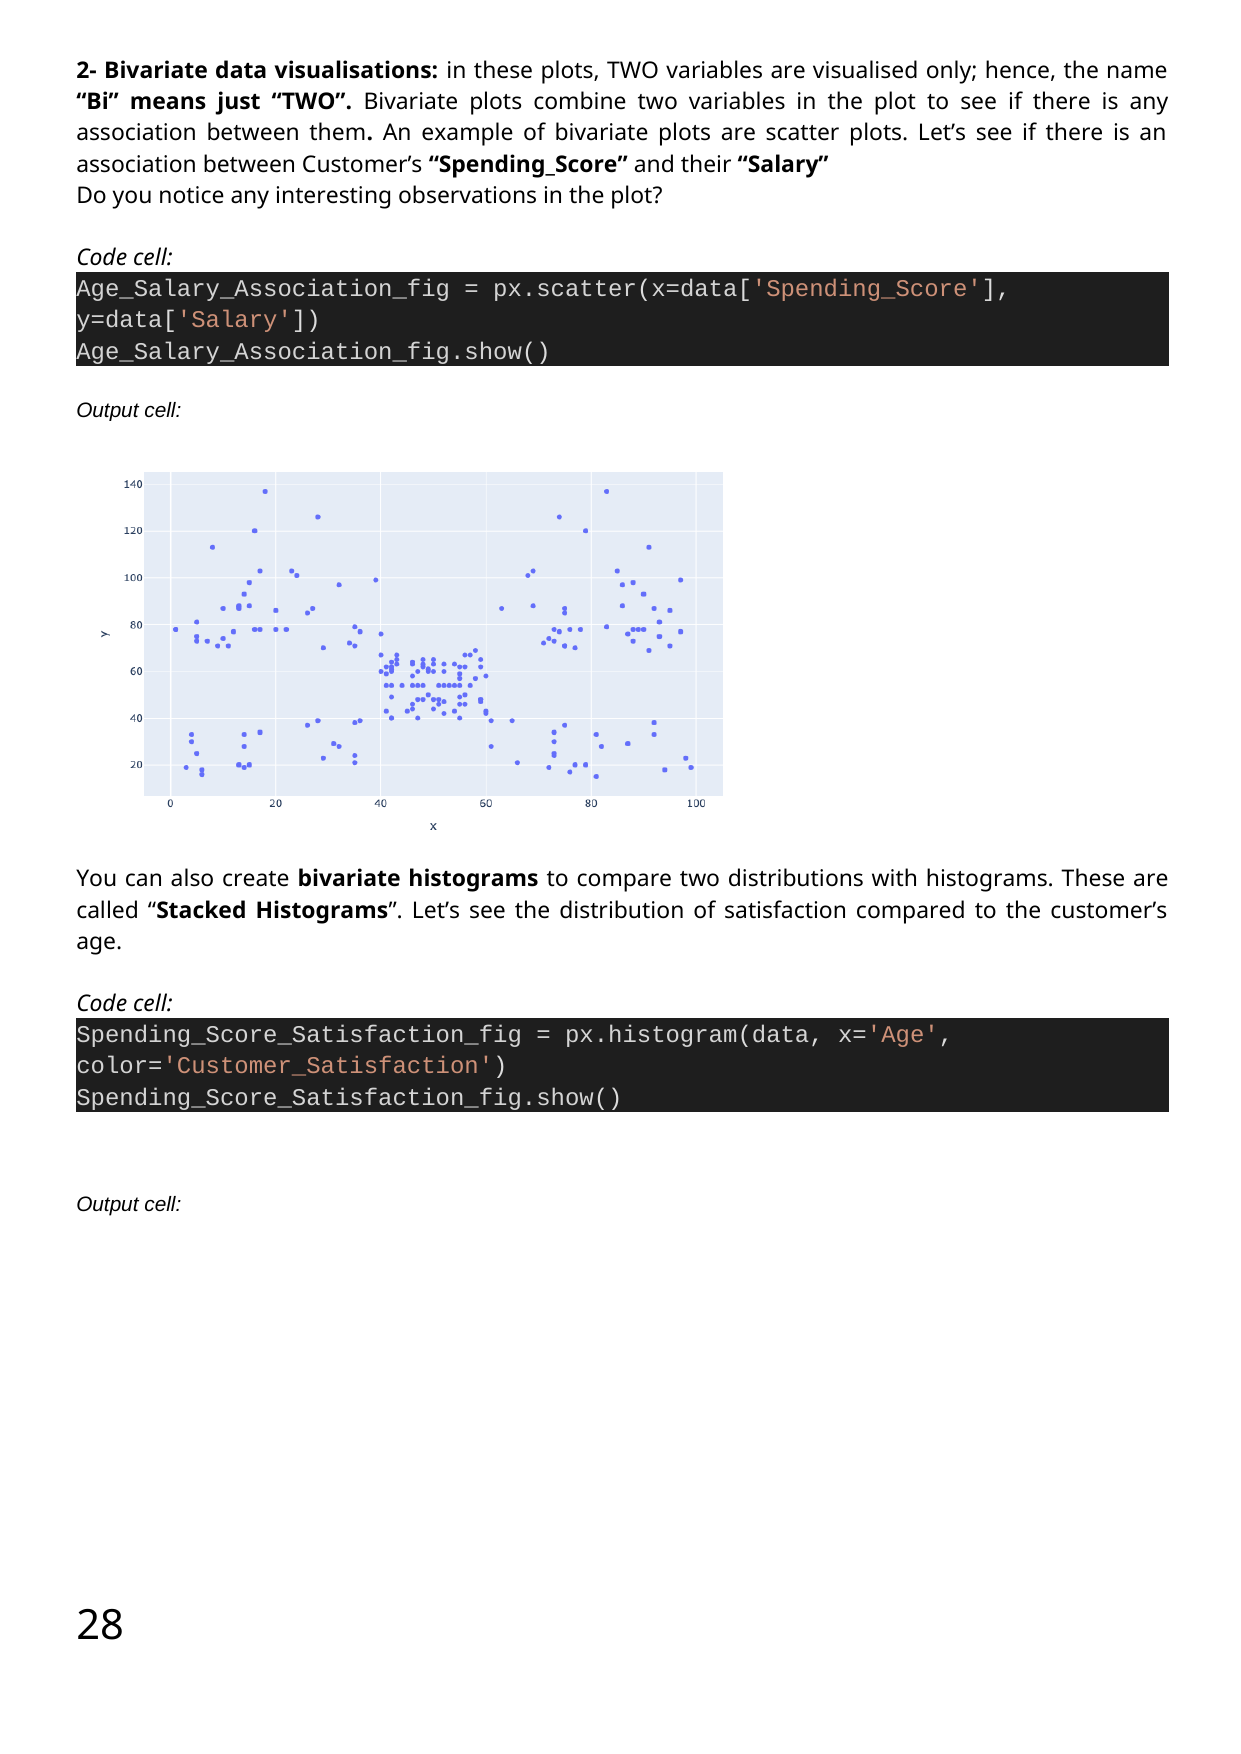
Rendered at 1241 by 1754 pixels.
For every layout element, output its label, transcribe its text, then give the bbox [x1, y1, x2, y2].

picture [76, 421, 790, 863]
text Code cell: [76, 241, 1169, 272]
text Do you notice any interesting observations in the plot? [76, 179, 1169, 210]
text Spending_Score_Satisfaction_fig = px.histogram(data, x='Age', color='Customer_Satisfaction') [76, 1018, 1169, 1081]
text 2- Bivariate data visualisations: in these plots, TWO variables are visualised only; hence, the name “Bi” means just “TWO”. Bivariate plots combine two variables in the plot to see if there is any association between them. An example of bivariate plots are scatter plots. Let’s see if there is an association between Customer’s “Spending_Score” and their “Salary” [76, 54, 1169, 179]
text Age_Salary_Association_fig.show() [76, 335, 1169, 366]
text Output cell: [76, 1191, 1169, 1215]
text Spending_Score_Satisfaction_fig.show() [76, 1081, 1169, 1112]
text Age_Salary_Association_fig = px.scatter(x=data['Spending_Score'], y=data['Salary']) [76, 272, 1169, 335]
text You can also create bivariate histograms to compare two distributions with histograms. These are called “Stacked Histograms”. Let’s see the distribution of satisfaction compared to the customer’s age. [76, 862, 1169, 956]
text Code cell: [76, 987, 1169, 1018]
text Output cell: [76, 397, 1169, 421]
